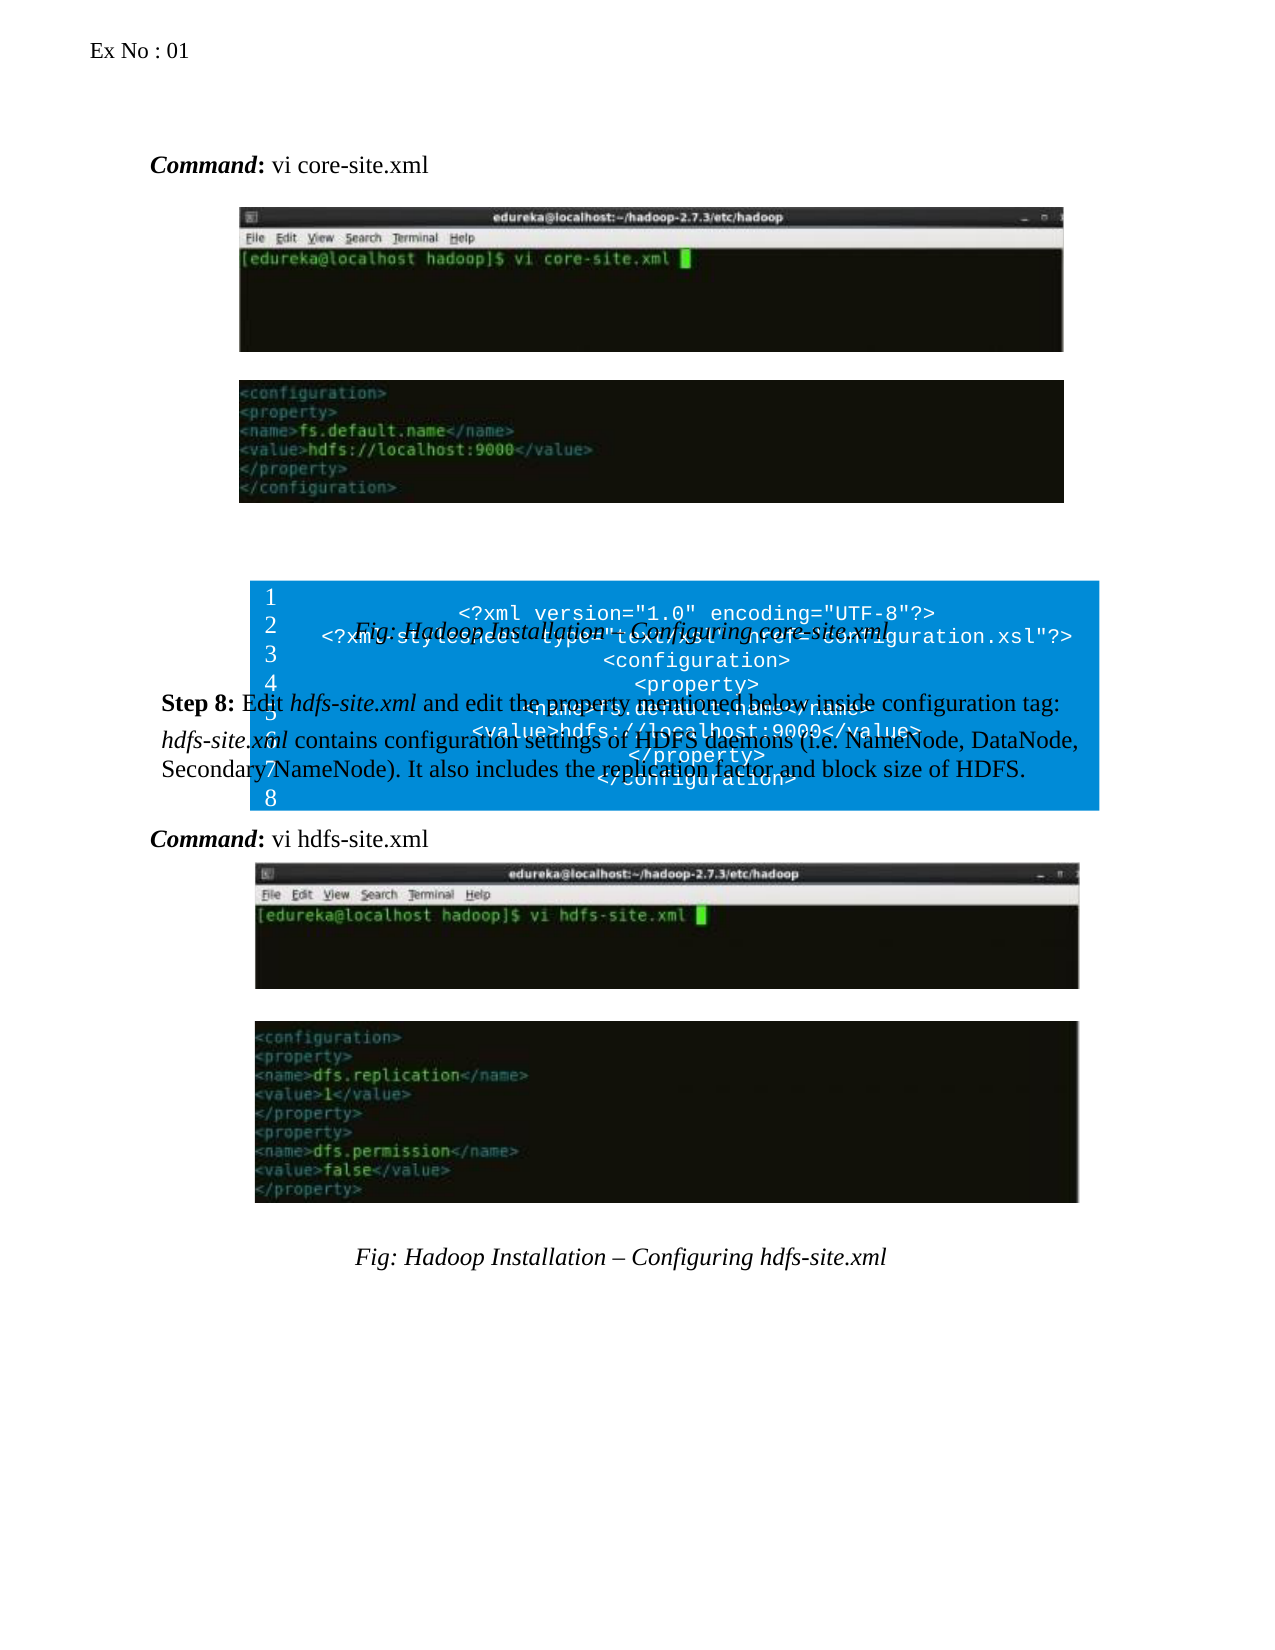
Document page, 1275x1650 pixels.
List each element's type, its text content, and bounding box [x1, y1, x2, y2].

text Step 8: Edit hdfs-site.xml and edit the property mentioned below inside configuration tag: [161, 688, 1275, 717]
picture [239, 207, 1064, 352]
picture [254, 862, 1080, 989]
text hdfs-site.xml contains configuration settings of HDFS daemons (i.e. NameNode, DataNode, Secondary NameNode). It also includes the replication factor and block size of HDFS. [161, 725, 1168, 783]
picture [254, 1021, 1080, 1203]
text Command: vi hdfs-site.xml [150, 824, 1275, 853]
text Fig: Hadoop Installation – Configuring hdfs-site.xml [355, 1242, 1275, 1270]
picture [239, 380, 1064, 503]
text Command: vi core-site.xml [150, 150, 1275, 179]
text Fig: Hadoop Installation – Configuring core-site.xml [354, 616, 1275, 645]
